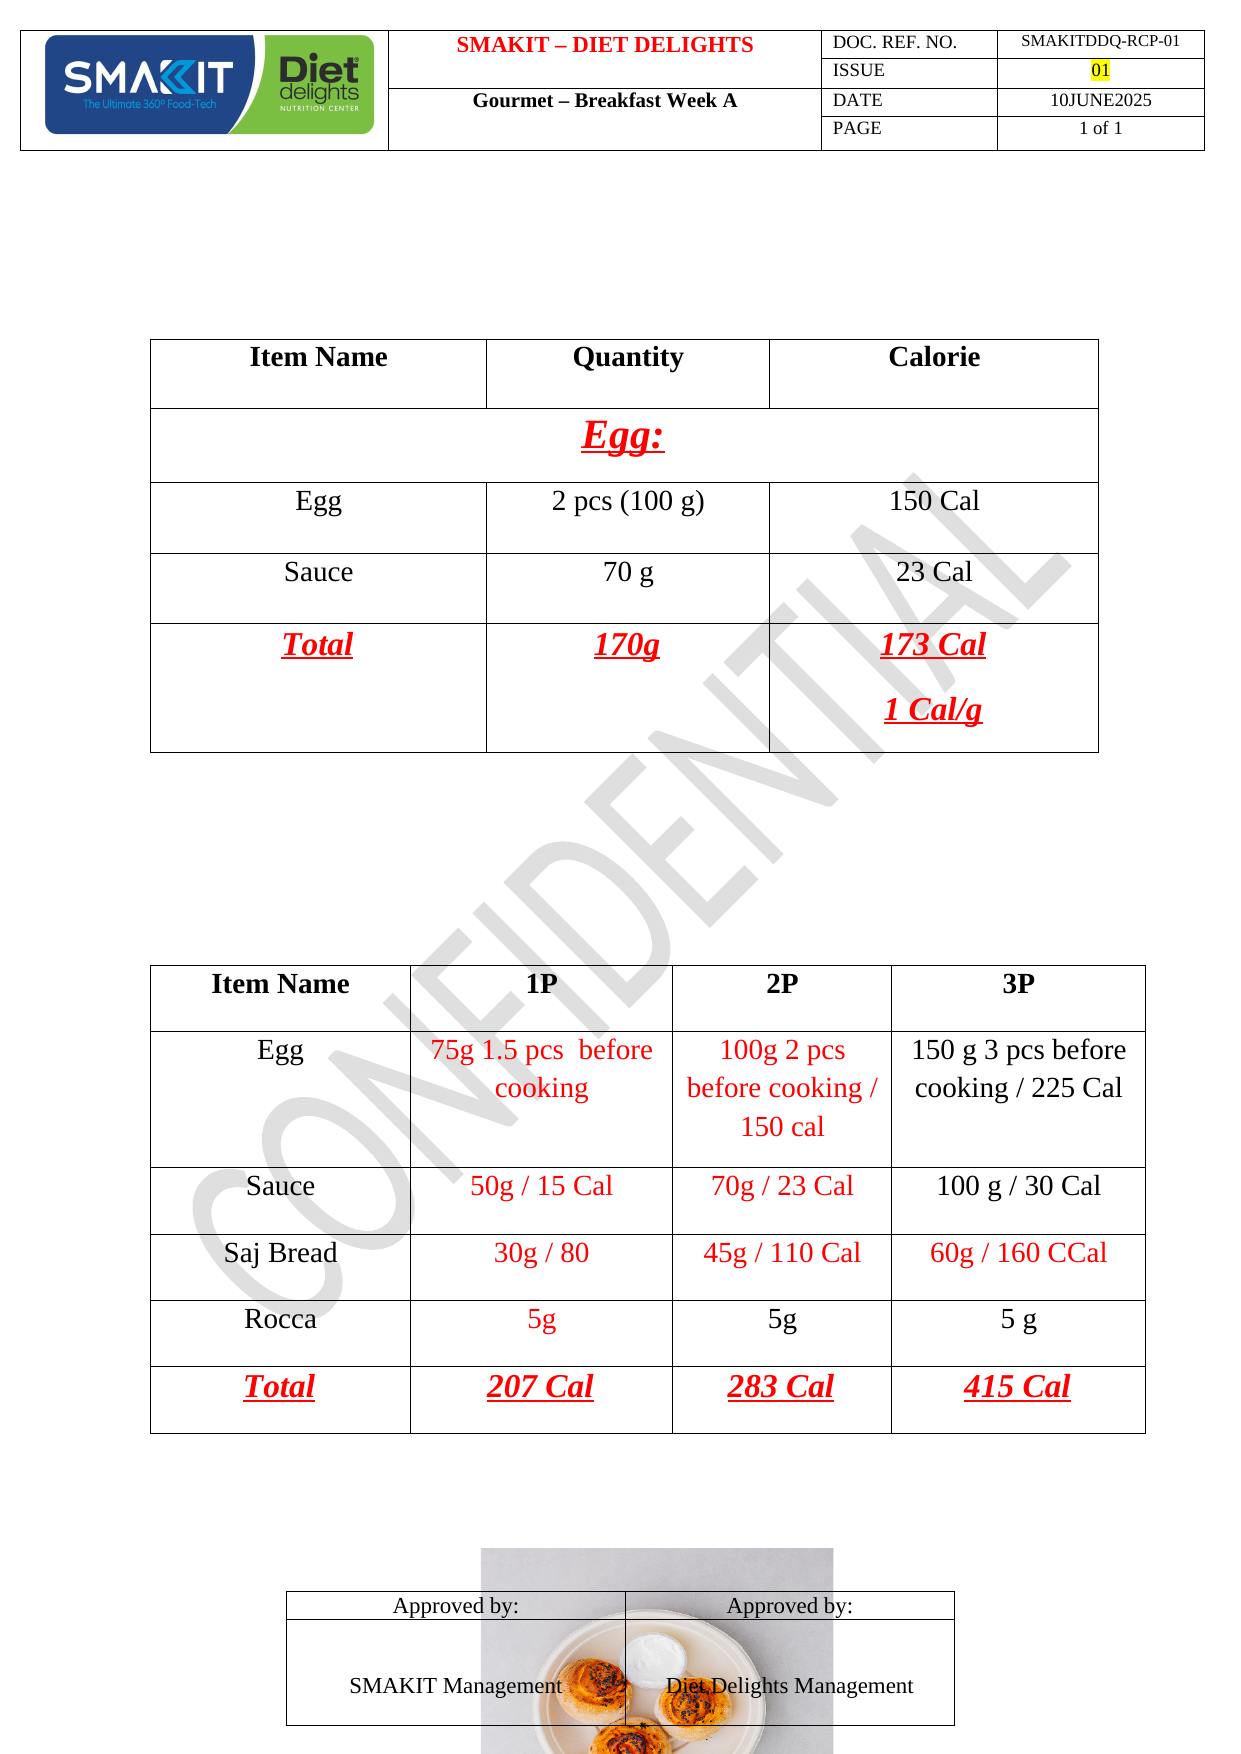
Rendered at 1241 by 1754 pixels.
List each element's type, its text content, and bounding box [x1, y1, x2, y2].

table_cell 5g [673, 1301, 891, 1366]
picture [626, 1620, 834, 1725]
table_cell Rocca [151, 1301, 410, 1366]
picture [480, 1548, 834, 1591]
table_header Item Name [151, 340, 486, 408]
table_header Item Name [151, 966, 410, 1031]
table_cell 150 Cal [770, 483, 1098, 553]
table_cell Sauce [151, 1168, 410, 1234]
table_header 1P [411, 966, 672, 1031]
table_cell Egg [151, 483, 486, 553]
table_header Calorie [770, 340, 1098, 408]
table_cell Egg: [151, 409, 1098, 482]
table_cell 5 g [892, 1301, 1145, 1366]
table_cell 415 Cal [892, 1367, 1145, 1433]
table_cell 23 Cal [770, 554, 1098, 623]
picture [626, 1592, 834, 1619]
table_cell 283 Cal [673, 1367, 891, 1433]
table_cell 75g 1.5 pcs before cooking [411, 1032, 672, 1167]
picture [44, 33, 376, 136]
table_header Quantity [487, 340, 769, 408]
table_cell Sauce [151, 554, 486, 623]
table_cell 30g / 80 [411, 1235, 672, 1300]
table_cell Egg [151, 1032, 410, 1167]
table_cell 70g / 23 Cal [673, 1168, 891, 1234]
table_header 3P [892, 966, 1145, 1031]
picture [480, 1620, 625, 1725]
picture [480, 1726, 834, 1754]
table_cell 60g / 160 CCal [892, 1235, 1145, 1300]
table_cell 170g [487, 624, 769, 752]
table_cell Saj Bread [151, 1235, 410, 1300]
table_cell Total [151, 624, 486, 752]
table_cell 150 g 3 pcs before cooking / 225 Cal [892, 1032, 1145, 1167]
picture [480, 1592, 625, 1619]
table_cell 50g / 15 Cal [411, 1168, 672, 1234]
table_cell 45g / 110 Cal [673, 1235, 891, 1300]
table_cell 207 Cal [411, 1367, 672, 1433]
table_cell Total [151, 1367, 410, 1433]
table_cell 173 Cal 1 Cal/g [770, 624, 1098, 752]
table_cell 5g [411, 1301, 672, 1366]
table_cell 100g 2 pcs before cooking / 150 cal [673, 1032, 891, 1167]
table_cell 100 g / 30 Cal [892, 1168, 1145, 1234]
table_cell 2 pcs (100 g) [487, 483, 769, 553]
table_cell 70 g [487, 554, 769, 623]
table_header 2P [673, 966, 891, 1031]
